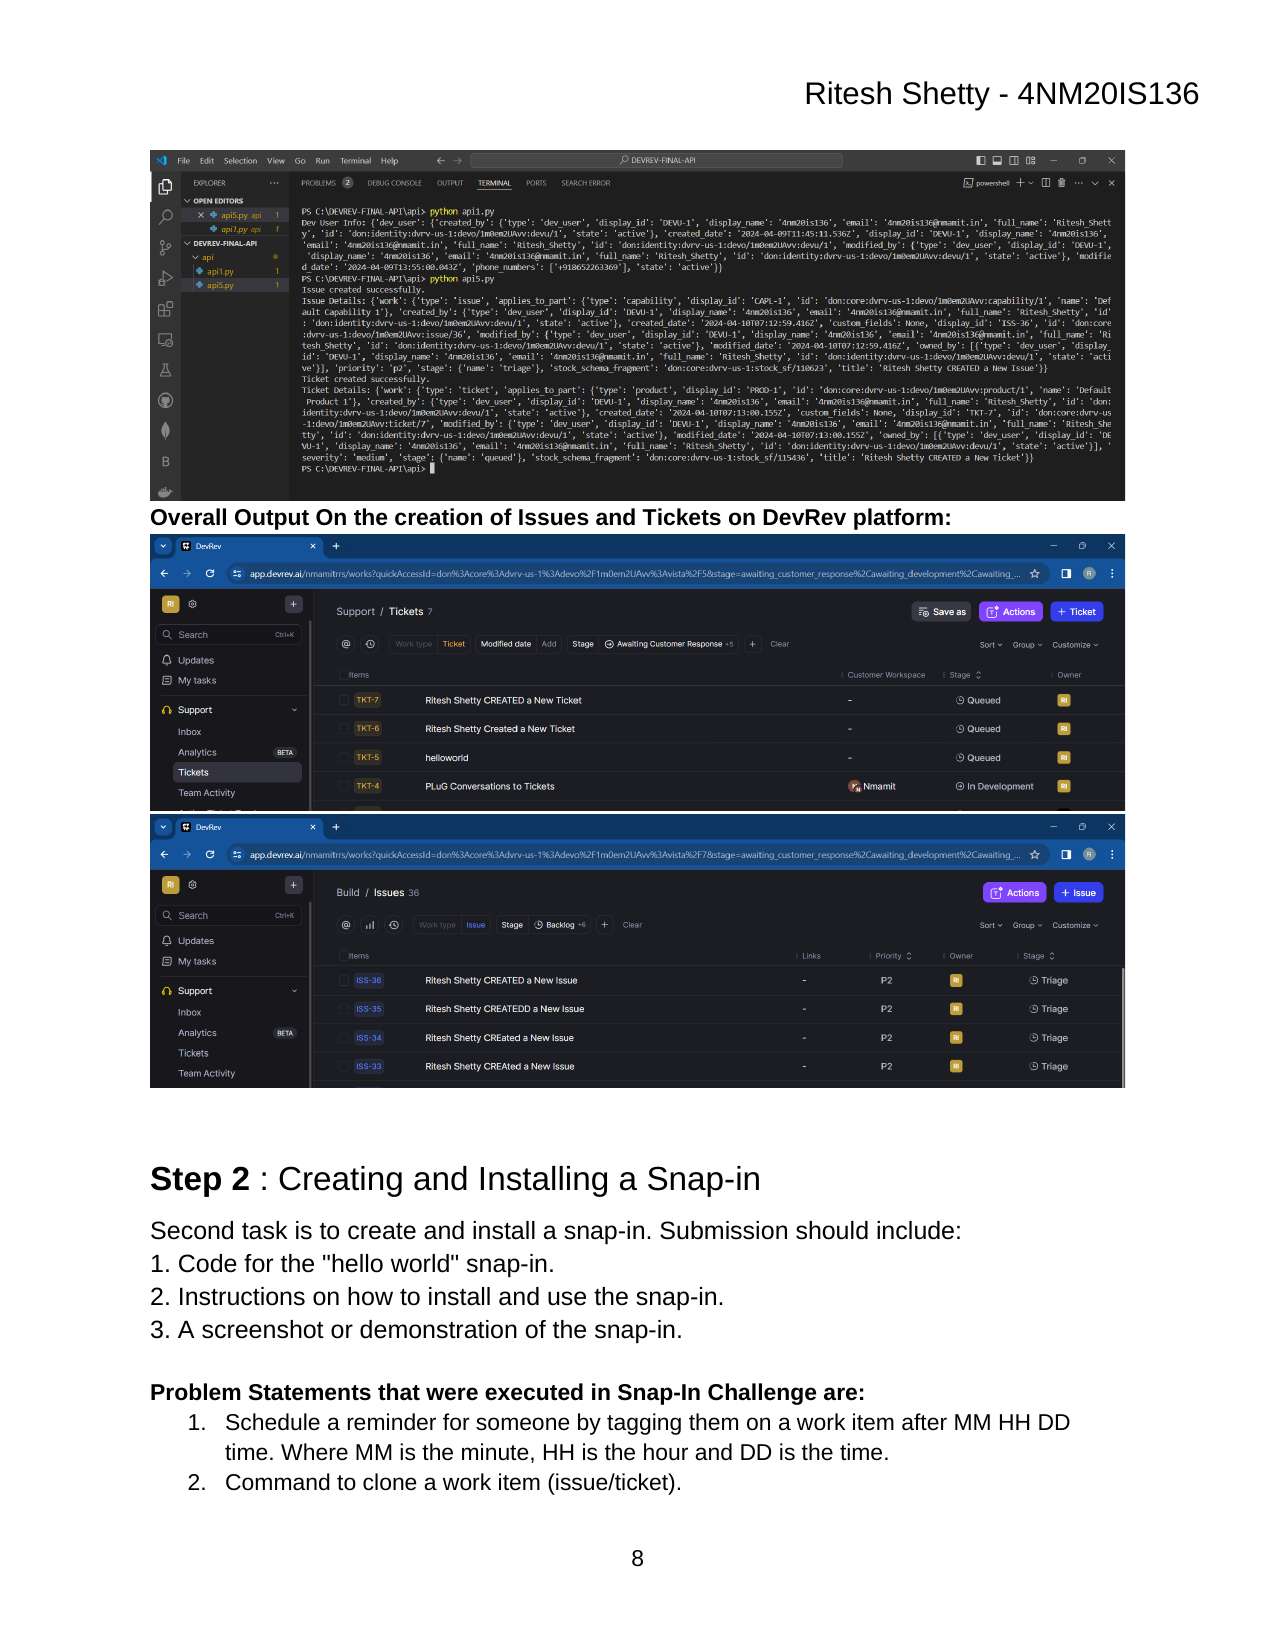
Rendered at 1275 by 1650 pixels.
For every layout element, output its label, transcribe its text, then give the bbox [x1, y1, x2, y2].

text Second task is to create and install a snap-in. Submission should include: [150, 1216, 1125, 1245]
subtitle Step 2 : Creating and Installing a Snap-in [150, 1159, 1125, 1198]
text Overall Output On the creation of Issues and Tickets on DevRev platform: [150, 504, 1125, 530]
picture [150, 150, 1125, 501]
list Schedule a reminder for someone by tagging them on a work item after MM HH DD time. Where MM is the minute, HH is the hour and DD is the time. [187, 1409, 1125, 1465]
text 2. Instructions on how to install and use the snap-in. [150, 1282, 1125, 1311]
text 3. A screenshot or demonstration of the snap-in. [150, 1315, 1125, 1344]
text Problem Statements that were executed in Snap-In Challenge are: [150, 1378, 1125, 1405]
picture [150, 534, 1125, 811]
picture [150, 814, 1125, 1088]
text 1. Code for the "hello world" snap-in. [150, 1249, 1125, 1278]
list Command to clone a work item (issue/ticket). [187, 1469, 1125, 1495]
